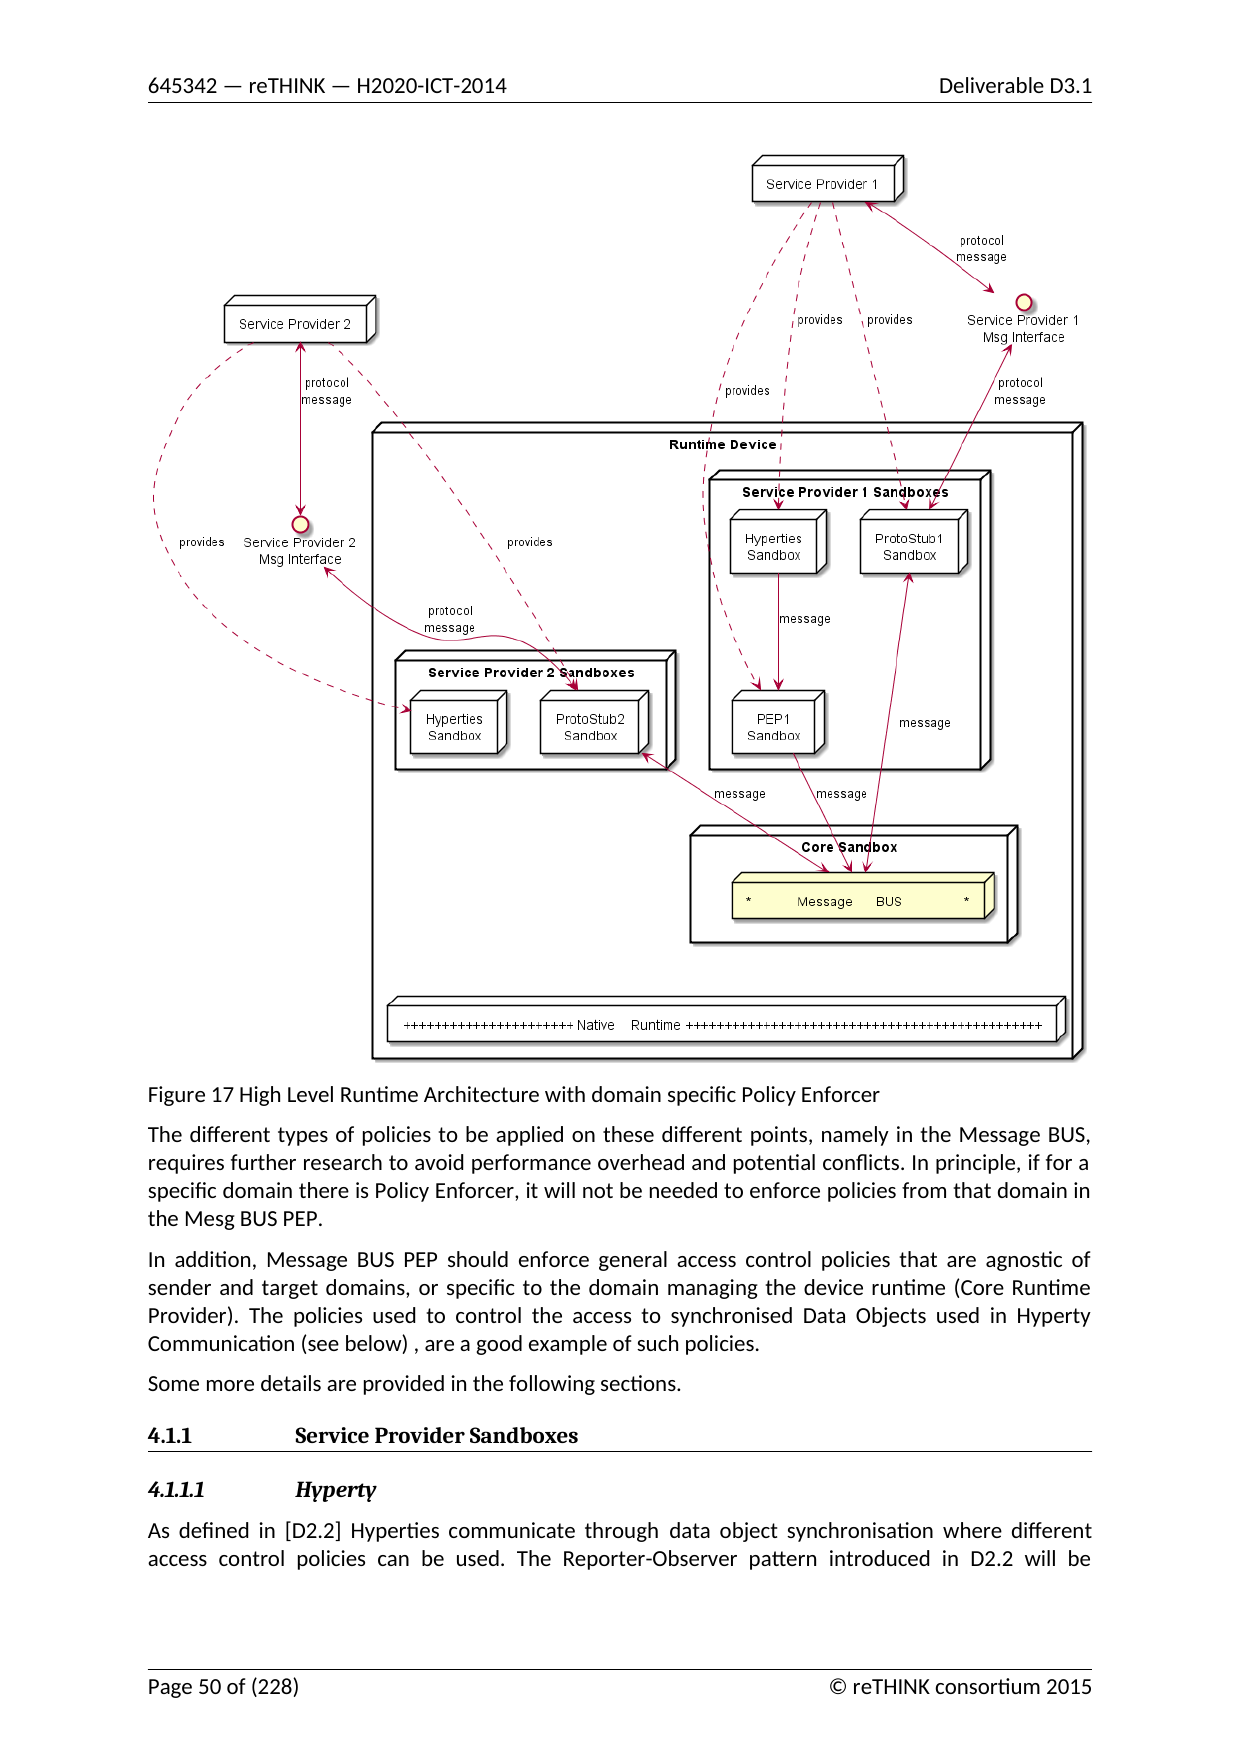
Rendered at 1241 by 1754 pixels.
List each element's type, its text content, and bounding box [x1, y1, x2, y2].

subtitle Service Provider Sandboxes [148, 1422, 1092, 1451]
text In addition, Message BUS PEP should enforce general access control policies that are agnostic of sender and target domains, or specific to the domain managing the device runtime (Core Runtime Provider). The policies used to control the access to synchronised Data Objects used in Hyperty Communication (see below) , are a good example of such policies. [148, 1245, 1092, 1357]
text Some more details are provided in the following sections. [148, 1369, 1092, 1397]
picture [147, 147, 1092, 1068]
text Figure 17 High Level Runtime Architecture with domain specific Policy Enforcer [148, 1080, 1092, 1108]
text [148, 1516, 1092, 1572]
text The different types of policies to be applied on these different points, namely in the Message BUS, requires further research to avoid performance overhead and potential conflicts. In principle, if for a specific domain there is Policy Enforcer, it will not be needed to enforce policies from that domain in the Mesg BUS PEP. [148, 1120, 1092, 1232]
subtitle Hyperty [148, 1477, 1092, 1503]
